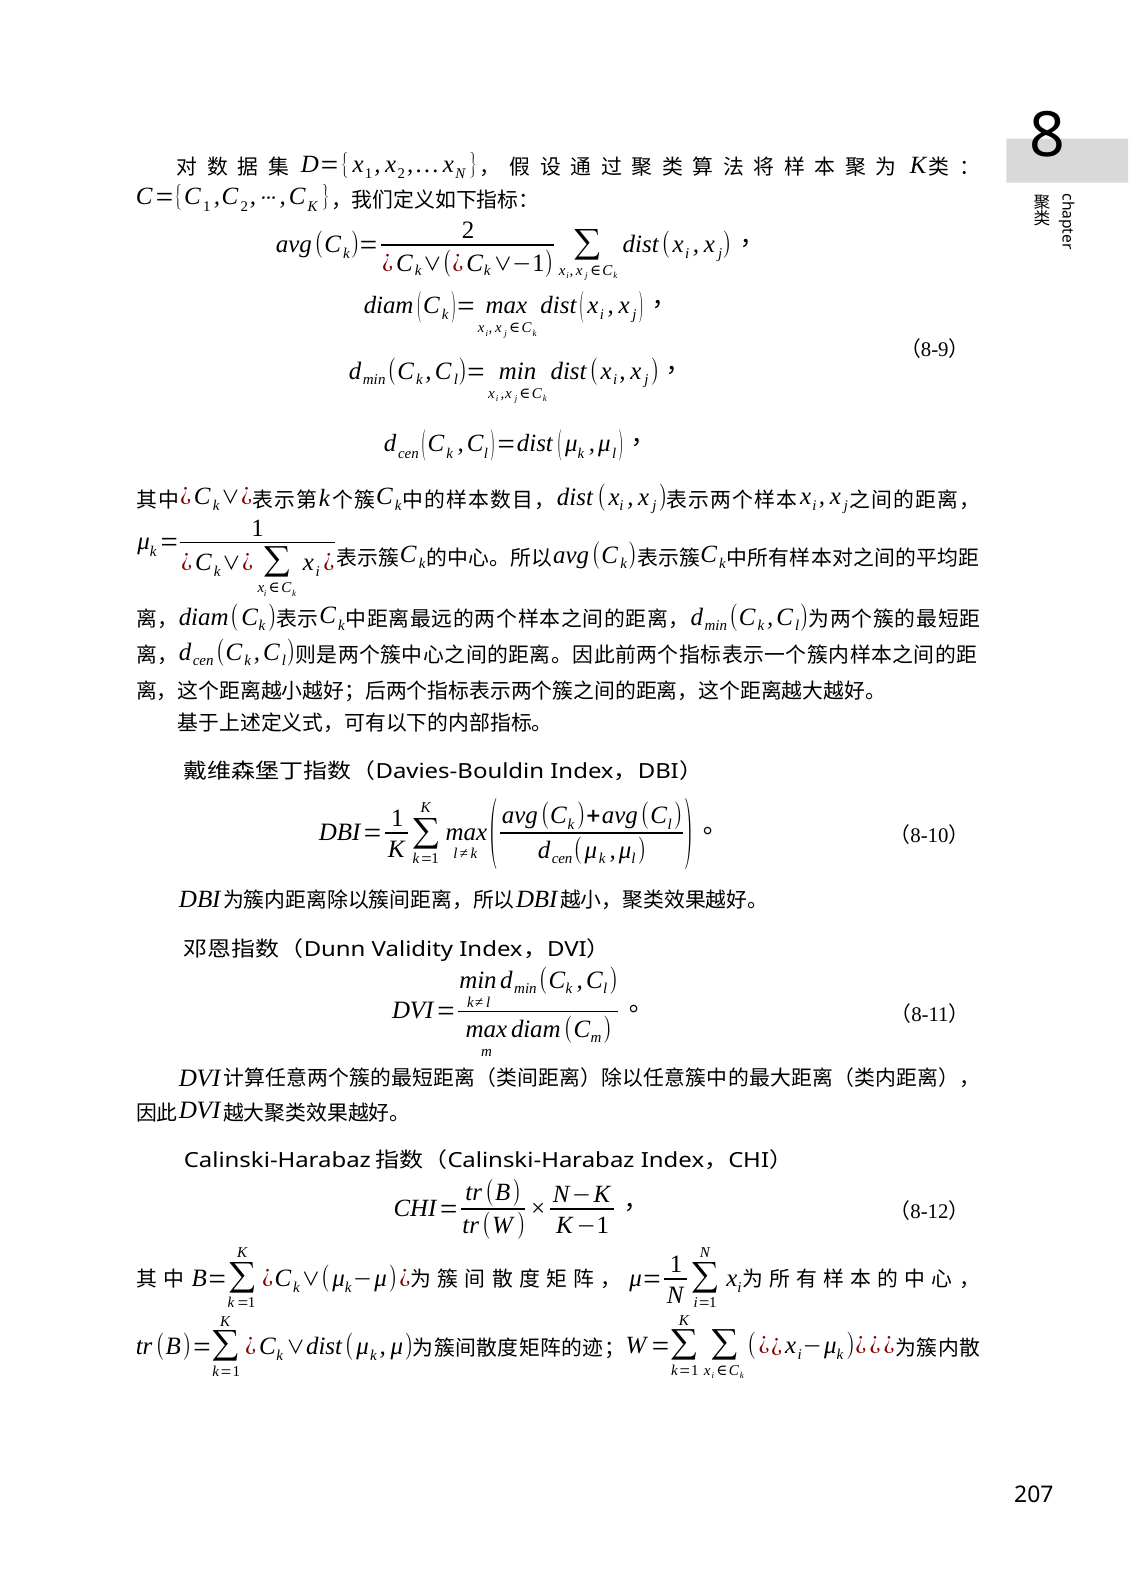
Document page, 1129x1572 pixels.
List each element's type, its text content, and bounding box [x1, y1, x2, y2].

subtitle 戴维森堡丁指数（Davies-Bouldin Index，DBI） [136, 754, 980, 784]
text 计算任意两个簇的最短距离（类间距离）除以任意簇中的最大距离（类内距离），因此越大聚类效果越好。 [136, 1061, 980, 1127]
table_header （8-10） [871, 784, 969, 883]
text 其中表示第个簇中的样本数目，表示两个样本之间的距离，表示簇的中心。所以表示簇中所有样本对之间的平均距离，表示中距离最远的两个样本之间的距离，为两个簇的最短距离，则是两个簇中心之间的距离。因此前两个指标表示一个簇内样本之间的距离，这个距离越小越好；后两个指标表示两个簇之间的距离，这个距离越大越好。 [136, 479, 980, 704]
table_header （8-9） [868, 215, 969, 479]
subtitle Calinski-Harabaz指数（Calinski-Harabaz Index，CHI） [136, 1144, 980, 1174]
table_header （8-11） [871, 963, 969, 1061]
table_header （8-12） [870, 1174, 969, 1244]
table_header [125, 784, 871, 883]
table_header [125, 963, 871, 1061]
table_cell [125, 413, 868, 479]
table_header [125, 1174, 869, 1244]
table_header [125, 215, 868, 281]
text 对数据集，假设通过聚类算法将样本聚为类：，我们定义如下指标： [136, 149, 980, 215]
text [136, 1244, 980, 1381]
table_cell [125, 347, 868, 413]
text 基于上述定义式，可有以下的内部指标。 [136, 704, 980, 737]
subtitle 邓恩指数（Dunn Validity Index，DVI） [136, 932, 980, 963]
table_cell [125, 281, 868, 347]
text 为簇内距离除以簇间距离，所以越小，聚类效果越好。 [136, 883, 980, 916]
